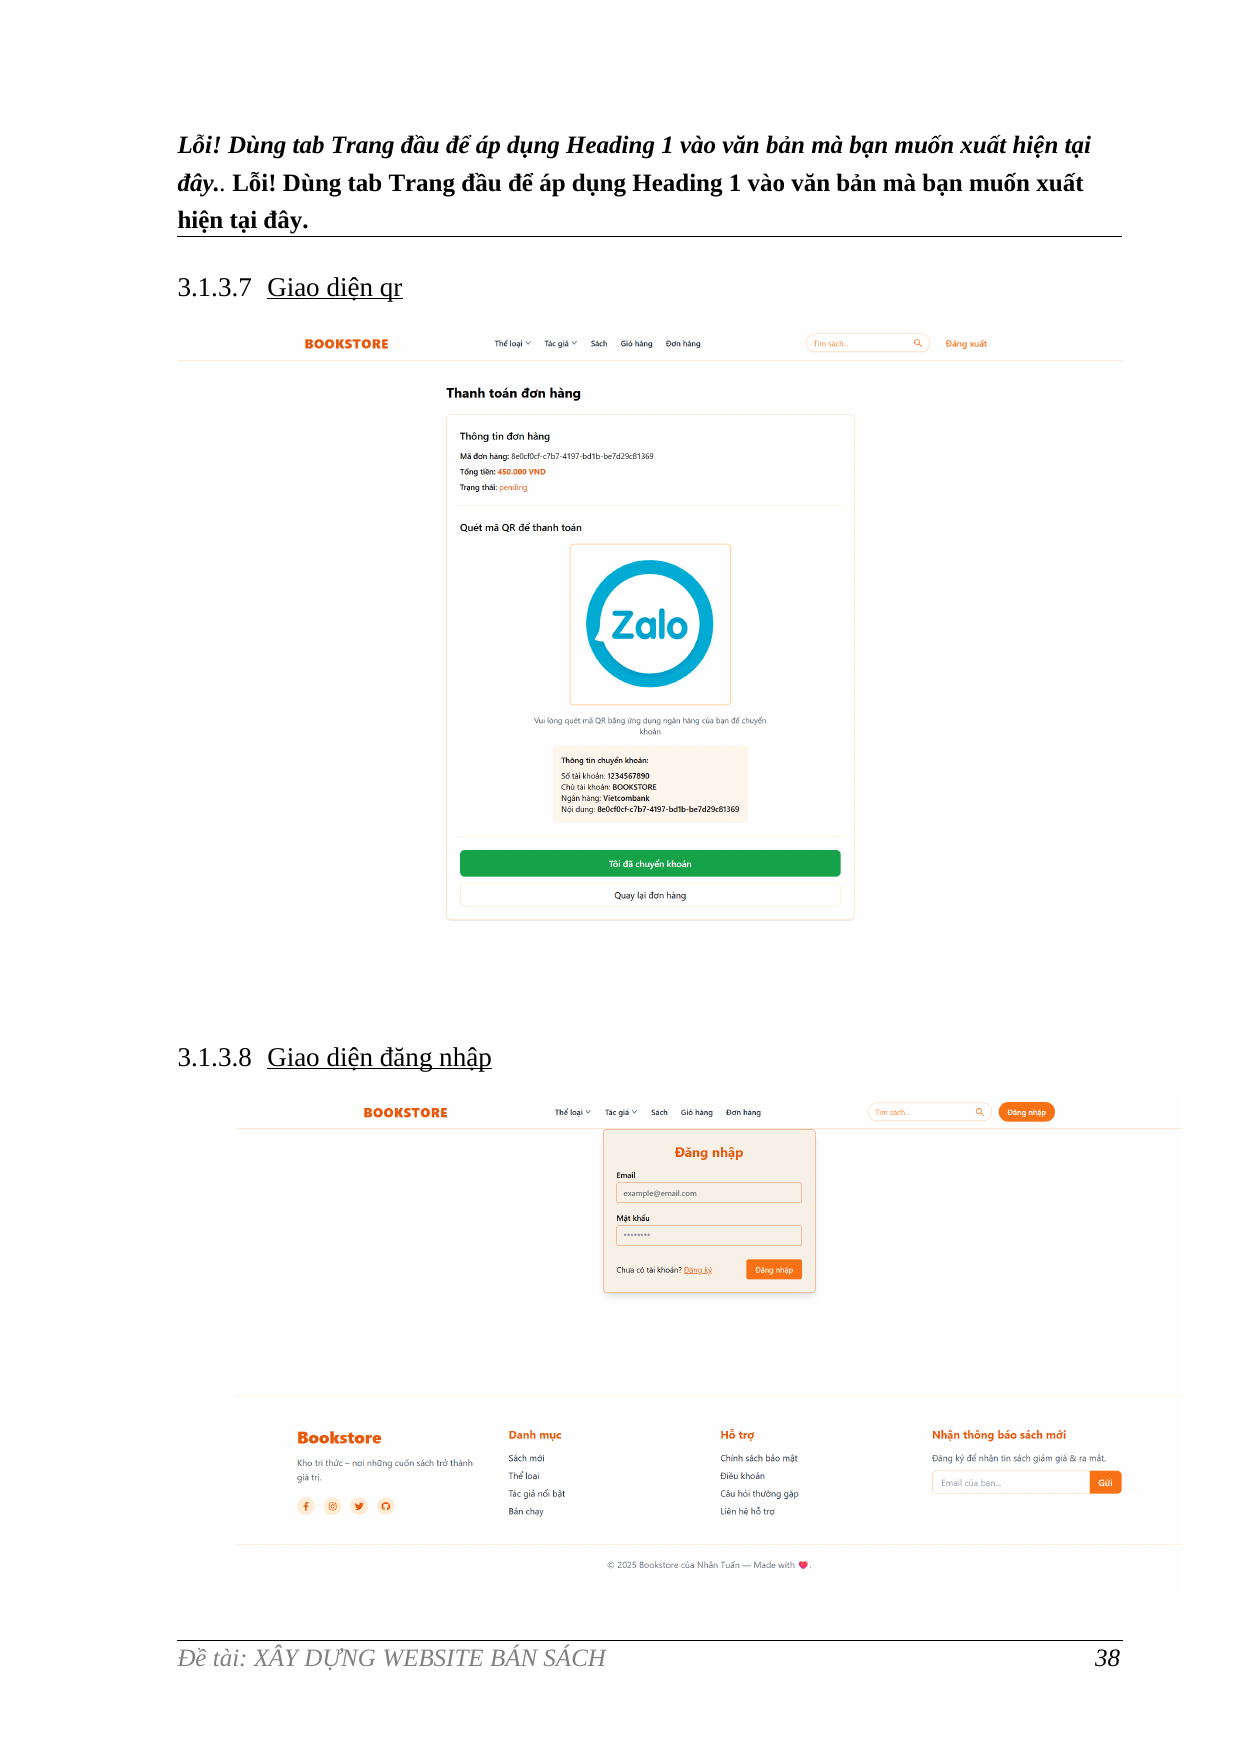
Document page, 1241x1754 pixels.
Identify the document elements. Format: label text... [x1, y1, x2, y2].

subtitle Giao diện qr [177, 271, 1122, 302]
picture [177, 325, 1123, 937]
picture [236, 1095, 1182, 1593]
subtitle Giao diện đăng nhập [177, 1041, 1122, 1072]
